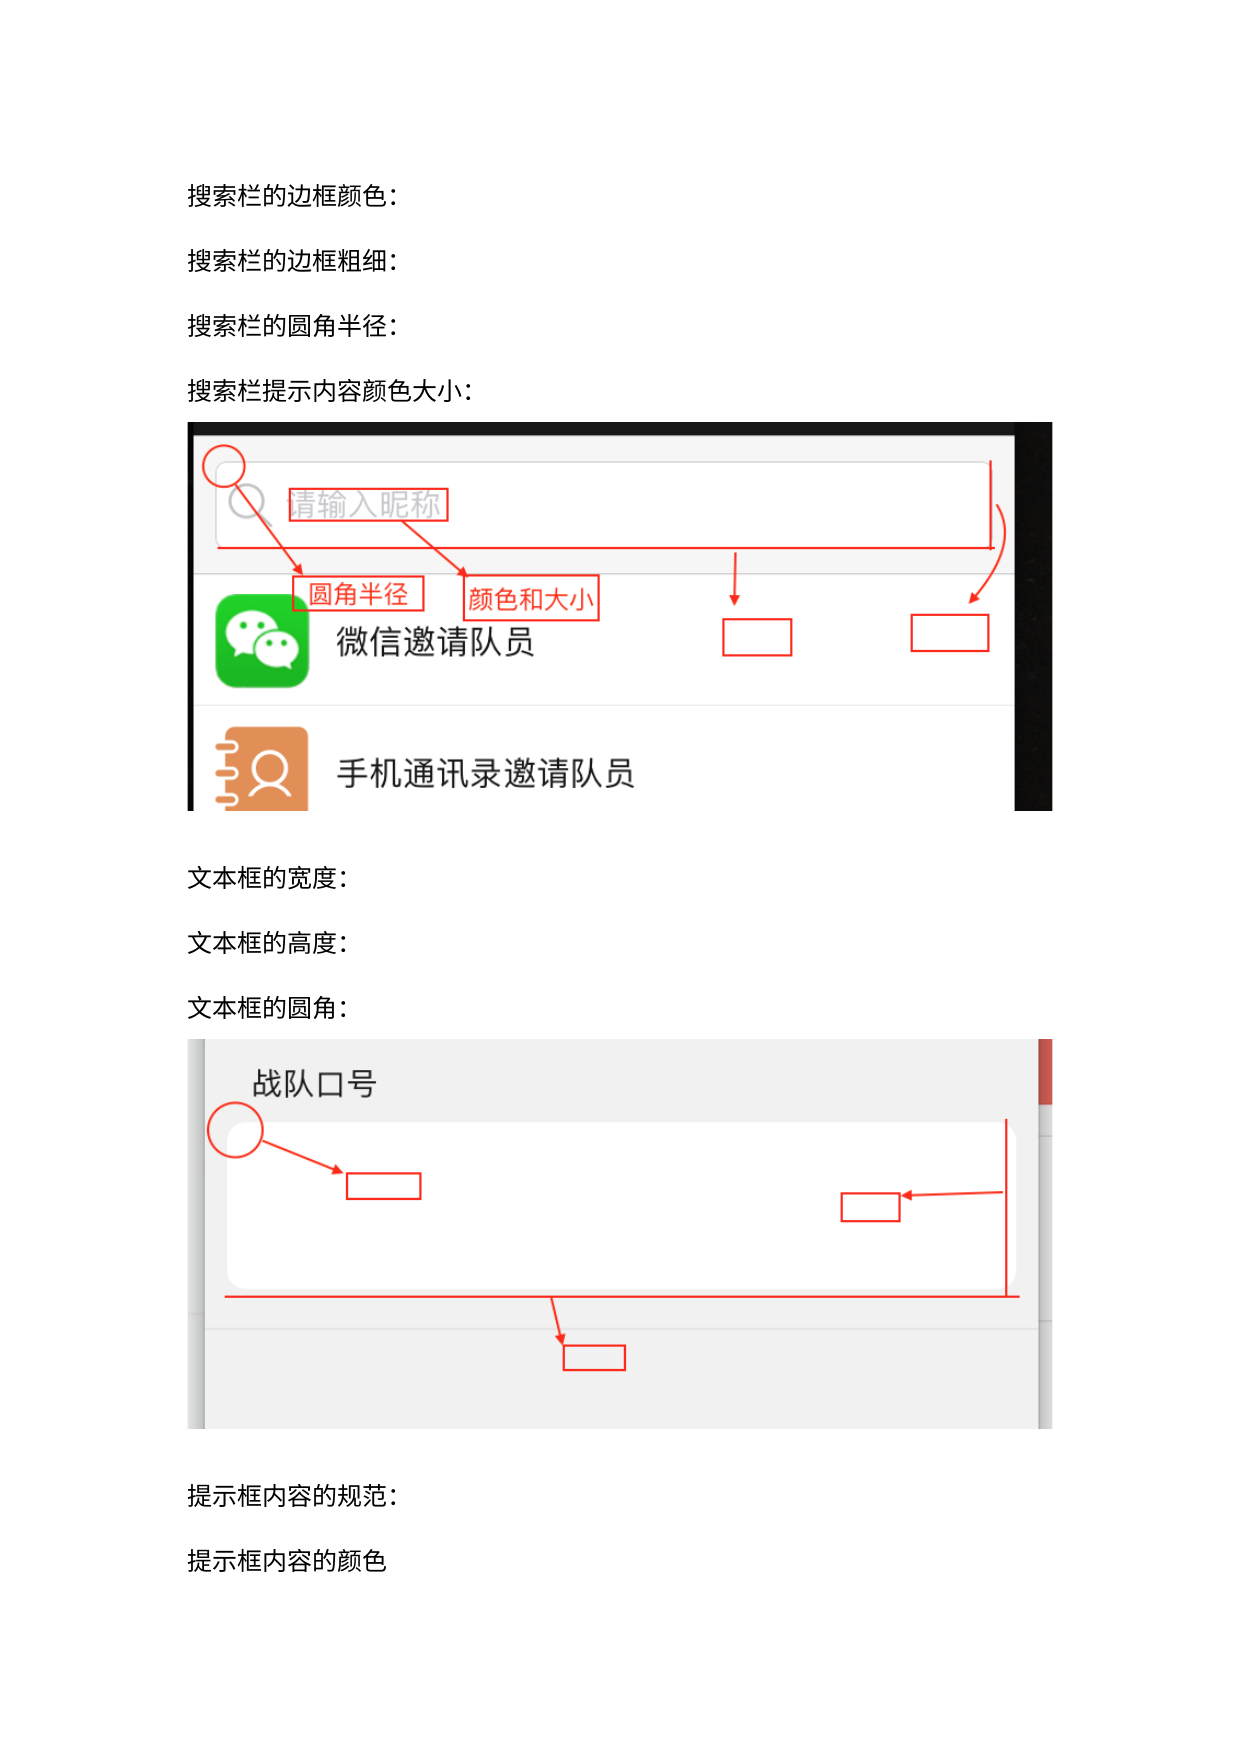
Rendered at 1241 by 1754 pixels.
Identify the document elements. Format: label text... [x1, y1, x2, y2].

picture [187, 422, 1053, 811]
text 搜索栏提示内容颜色大小： [187, 357, 1053, 422]
text 搜索栏的边框粗细： [187, 227, 1053, 292]
text 文本框的圆角： [187, 974, 1053, 1039]
text 搜索栏的圆角半径： [187, 292, 1053, 357]
text 提示框内容的规范： [187, 1462, 1053, 1527]
text 文本框的高度： [187, 909, 1053, 974]
text 搜索栏的边框颜色： [187, 162, 1053, 227]
text 提示框内容的颜色 [187, 1527, 1053, 1592]
picture [187, 1039, 1053, 1429]
text 文本框的宽度： [187, 844, 1053, 909]
